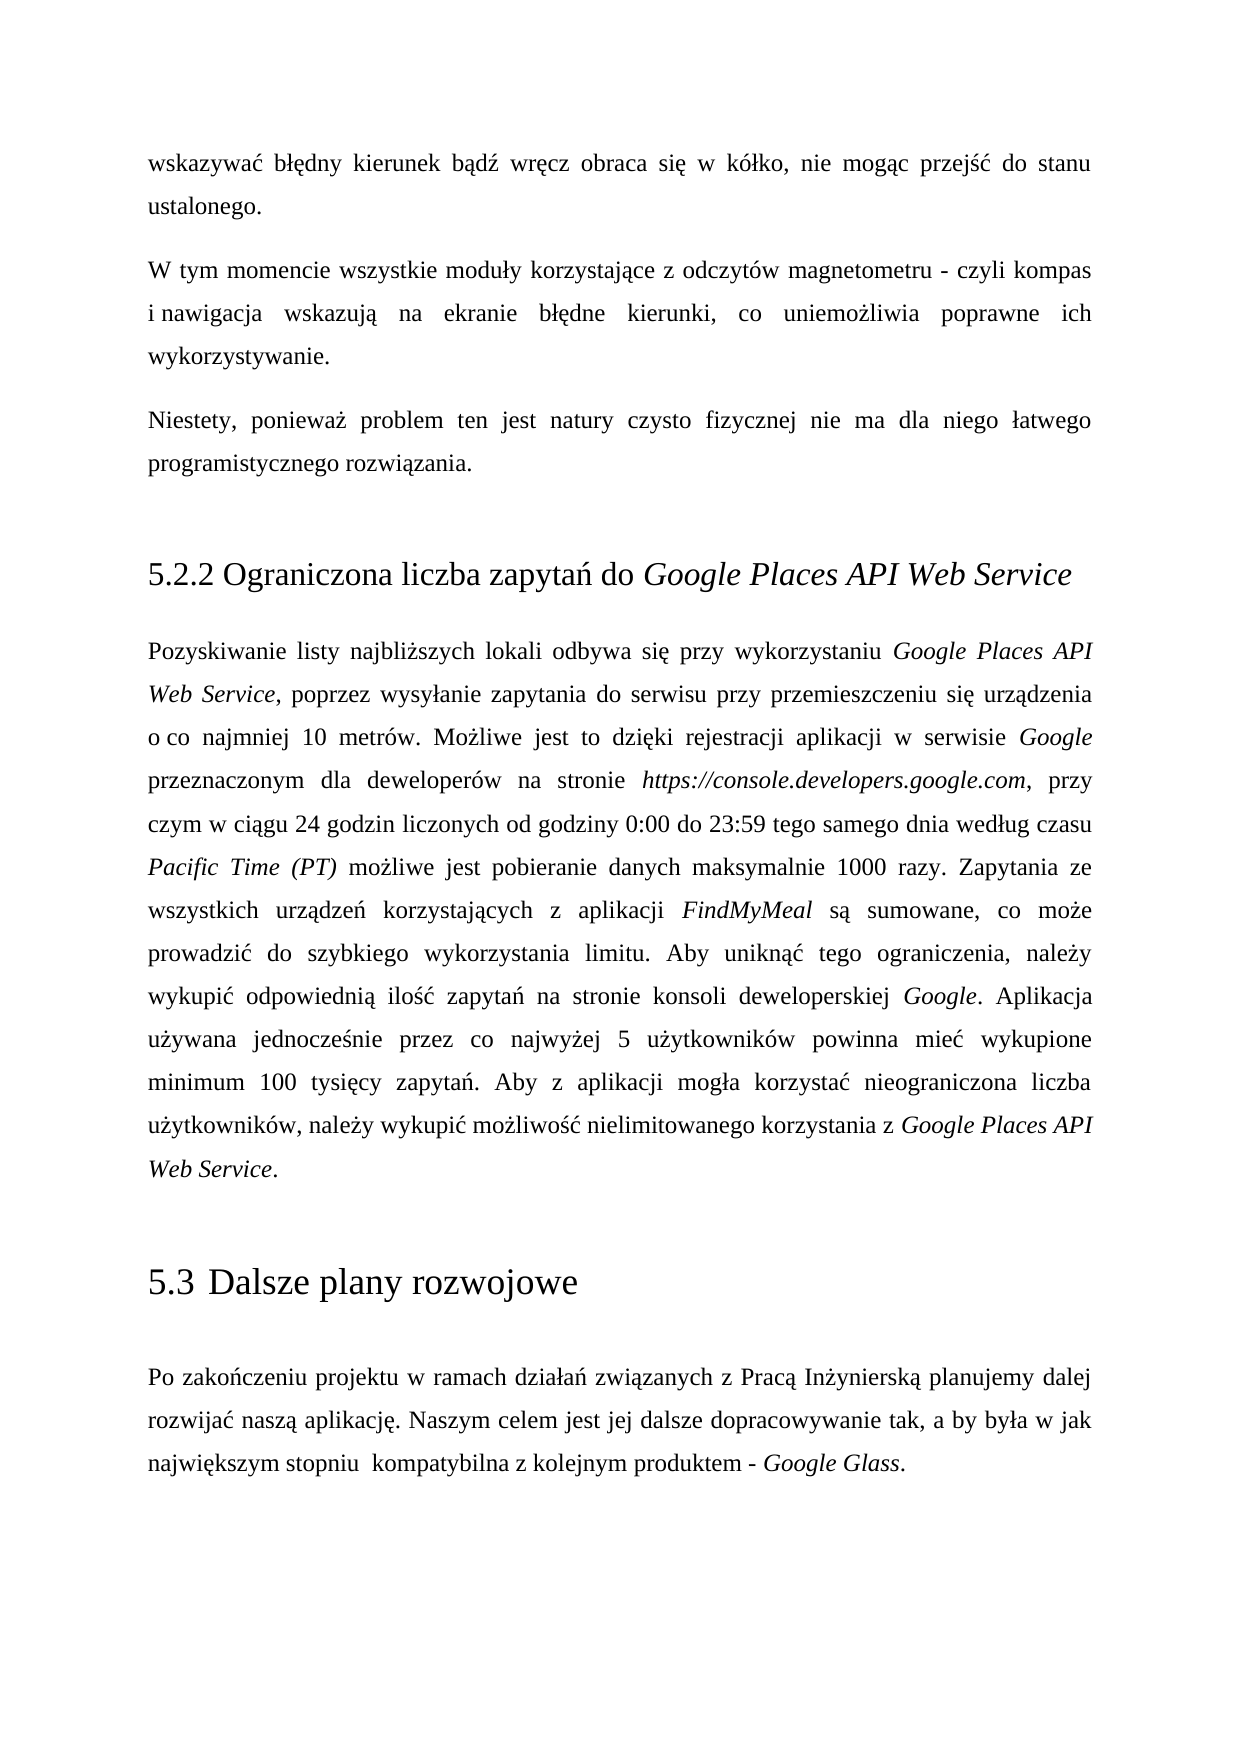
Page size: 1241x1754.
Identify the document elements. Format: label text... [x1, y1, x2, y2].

text W tym momencie wszystkie moduły korzystające z odczytów magnetometru - czyli kompas i nawigacja wskazują na ekranie błędne kierunki, co uniemożliwia poprawne ich wykorzystywanie. [148, 255, 1092, 370]
text Po zakończeniu projektu w ramach działań związanych z Pracą Inżynierską planujemy dalej rozwijać naszą aplikację. Naszym celem jest jej dalsze dopracowywanie tak, a by była w jak największym stopniu kompatybilna z kolejnym produktem - Google Glass. [148, 1362, 1092, 1477]
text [148, 148, 1092, 219]
subtitle Dalsze plany rozwojowe [148, 1259, 1092, 1302]
text Niestety, ponieważ problem ten jest natury czysto fizycznej nie ma dla niego łatwego programistycznego rozwiązania. [148, 405, 1092, 477]
subtitle Ograniczona liczba zapytań do Google Places API Web Service [148, 554, 1092, 592]
text Pozyskiwanie listy najbliższych lokali odbywa się przy wykorzystaniu Google Places API Web Service, poprzez wysyłanie zapytania do serwisu przy przemieszczeniu się urządzenia o co najmniej 10 metrów. Możliwe jest to dzięki rejestracji aplikacji w serwisie Google przeznaczonym dla deweloperów na stronie https://console.developers.google.com, przy czym w ciągu 24 godzin liczonych od godziny 0:00 do 23:59 tego samego dnia według czasu Pacific Time (PT) możliwe jest pobieranie danych maksymalnie 1000 razy. Zapytania ze wszystkich urządzeń korzystających z aplikacji FindMyMeal są sumowane, co może prowadzić do szybkiego wykorzystania limitu. Aby uniknąć tego ograniczenia, należy wykupić odpowiednią ilość zapytań na stronie konsoli deweloperskiej Google. Aplikacja używana jednocześnie przez co najwyżej 5 użytkowników powinna mieć wykupione minimum 100 tysięcy zapytań. Aby z aplikacji mogła korzystać nieograniczona liczba użytkowników, należy wykupić możliwość nielimitowanego korzystania z Google Places API Web Service. [148, 636, 1092, 1182]
